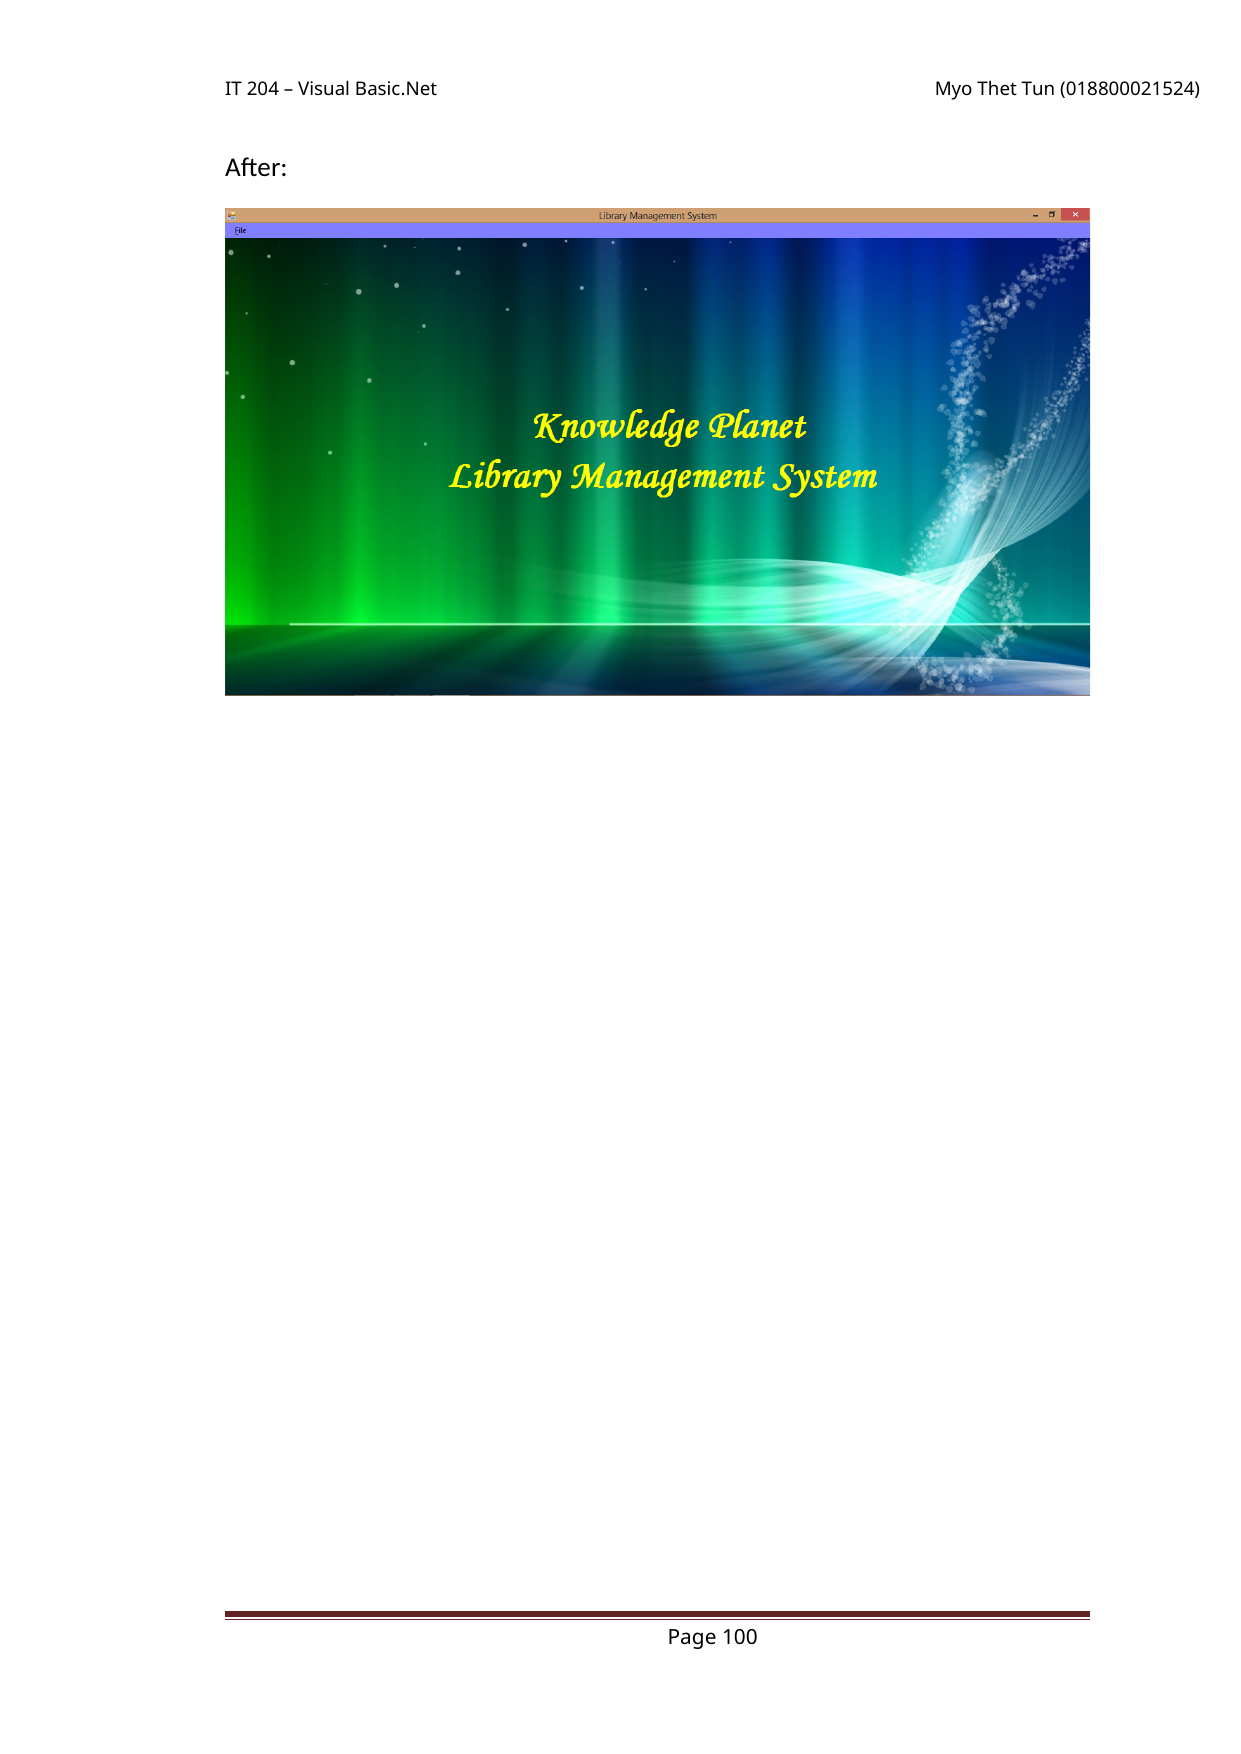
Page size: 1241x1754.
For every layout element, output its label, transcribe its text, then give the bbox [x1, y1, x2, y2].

text After: [225, 150, 1090, 183]
picture [225, 208, 1091, 696]
